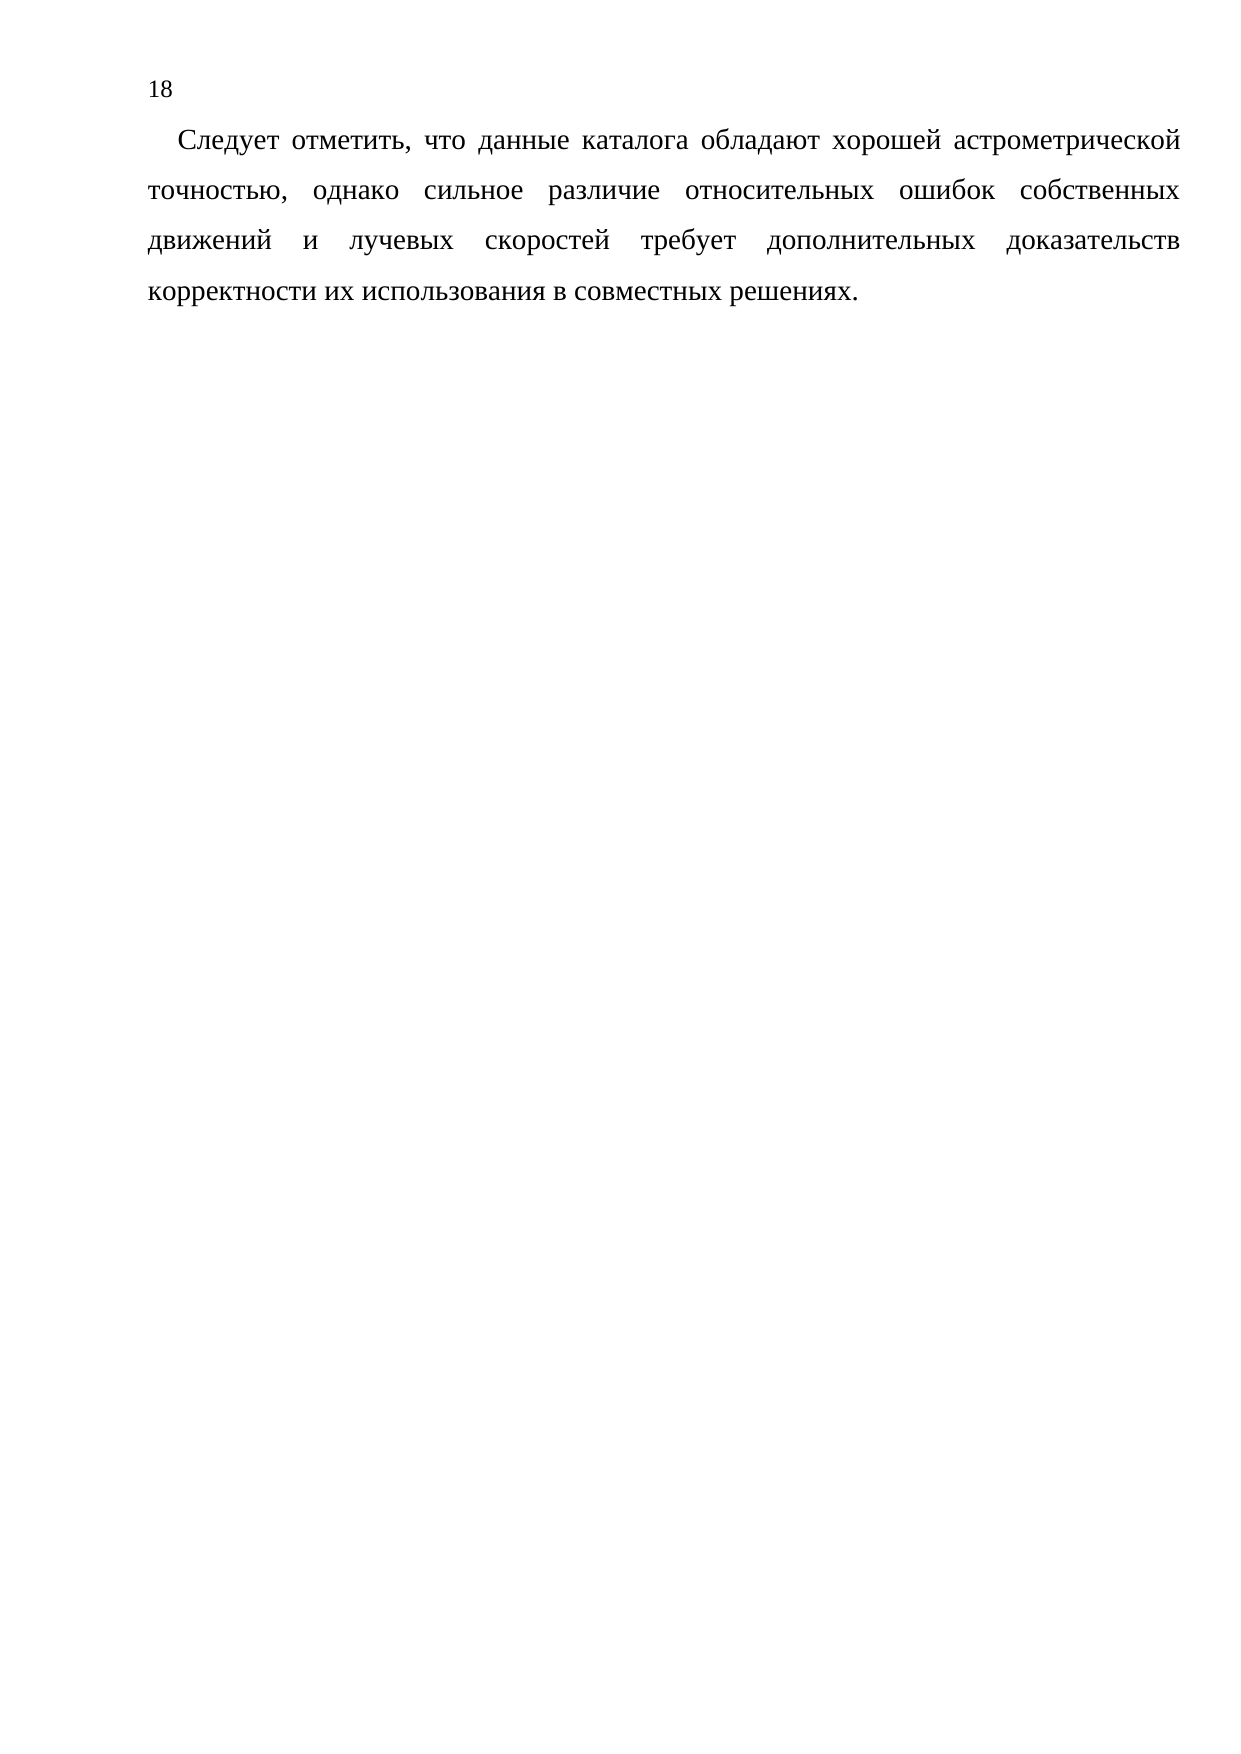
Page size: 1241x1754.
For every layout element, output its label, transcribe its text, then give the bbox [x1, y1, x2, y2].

text Следует отметить, что данные каталога обладают хорошей астрометрической точностью, однако сильное различие относительных ошибок собственных движений и лучевых скоростей требует дополнительных доказательств корректности их использования в совместных решениях. [148, 122, 1181, 306]
